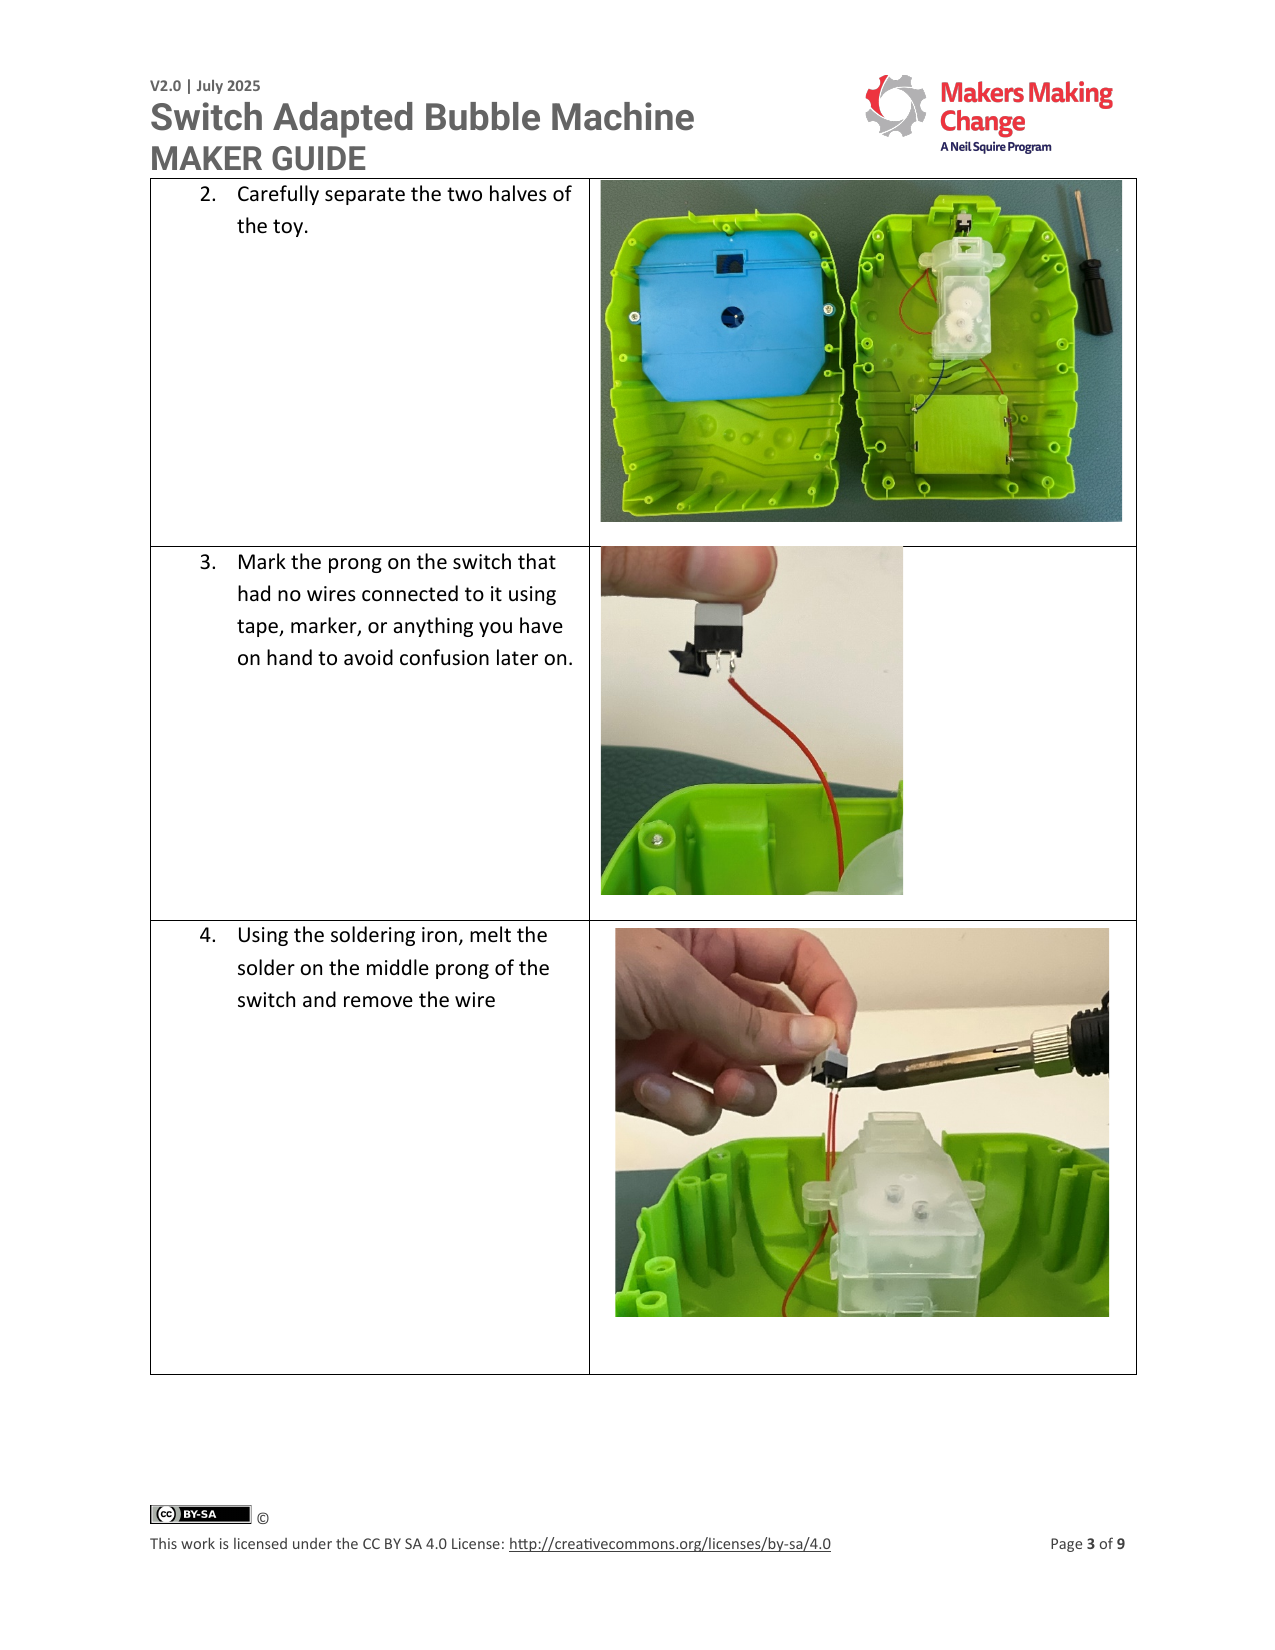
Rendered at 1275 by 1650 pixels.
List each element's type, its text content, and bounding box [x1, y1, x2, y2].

table_cell [590, 547, 1136, 919]
table_cell Carefully separate the two halves of the toy. [151, 179, 589, 546]
table_cell [590, 179, 1136, 546]
table_cell Mark the prong on the switch that had no wires connected to it using tape, marker, or anything you have on hand to avoid confusion later on. [151, 547, 589, 919]
picture [150, 1505, 252, 1524]
picture [600, 180, 1123, 522]
picture [600, 546, 904, 895]
table_cell [590, 921, 1136, 1373]
picture [615, 928, 1110, 1317]
table_cell Using the soldering iron, melt the solder on the middle prong of the switch and remove the wire [151, 921, 589, 1373]
picture [865, 75, 1113, 154]
